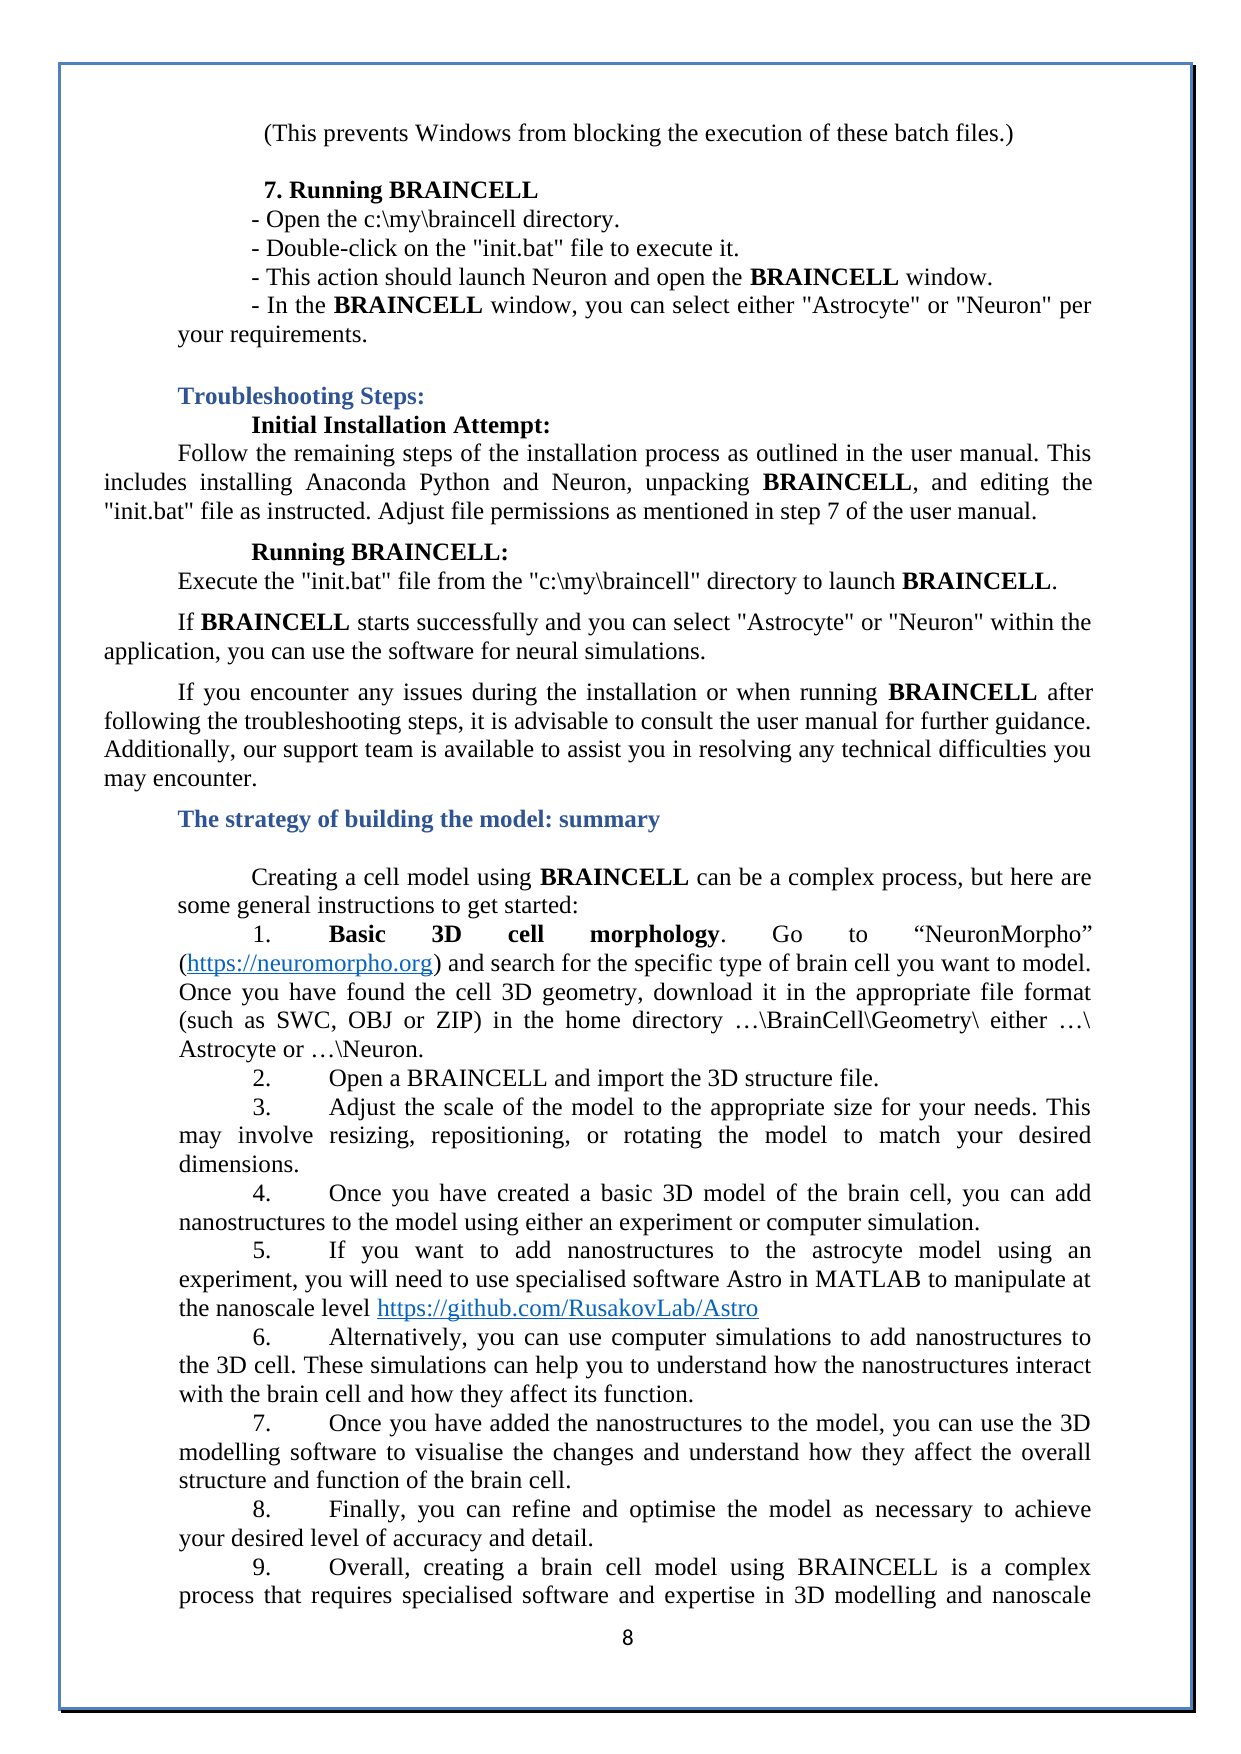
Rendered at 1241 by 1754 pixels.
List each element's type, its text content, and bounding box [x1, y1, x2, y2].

list Once you have added the nanostructures to the model, you can use the 3D modelling software to visualise the changes and understand how they affect the overall structure and function of the brain cell. [178, 1408, 1093, 1494]
text - Open the c:\my\braincell directory. [177, 204, 1093, 233]
text - Double-click on the "init.bat" file to execute it. [177, 233, 1093, 262]
text If BRAINCELL starts successfully and you can select "Astrocyte" or "Neuron" within the application, you can use the software for neural simulations. [103, 607, 1093, 664]
list Basic 3D cell morphology. Go to “NeuronMorpho” (https://neuromorpho.org) and search for the specific type of brain cell you want to model. Once you have found the cell 3D geometry, download it in the appropriate file format (such as SWC, OBJ or ZIP) in the home directory …\BrainCell\Geometry\ either …\Astrocyte or …\Neuron. [178, 919, 1093, 1063]
list Open a BRAINCELL and import the 3D structure file. [178, 1063, 1093, 1092]
text Execute the "init.bat" file from the "c:\my\braincell" directory to launch BRAINCELL. [103, 566, 1093, 595]
text Initial Installation Attempt: [177, 410, 1093, 438]
text 7. Running BRAINCELL [177, 176, 1093, 204]
text Follow the remaining steps of the installation process as outlined in the user manual. This includes installing Anaconda Python and Neuron, unpacking BRAINCELL, and editing the "init.bat" file as instructed. Adjust file permissions as mentioned in step 7 of the user manual. [103, 438, 1093, 525]
text Running BRAINCELL: [177, 537, 1093, 566]
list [178, 1552, 1093, 1609]
text If you encounter any issues during the installation or when running BRAINCELL after following the troubleshooting steps, it is advisable to consult the user manual for further guidance. Additionally, our support team is available to assist you in resolving any technical difficulties you may encounter. [103, 677, 1093, 792]
subtitle Troubleshooting Steps: [103, 381, 1093, 410]
list Adjust the scale of the model to the appropriate size for your needs. This may involve resizing, repositioning, or rotating the model to match your desired dimensions. [178, 1092, 1093, 1178]
text - In the BRAINCELL window, you can select either "Astrocyte" or "Neuron" per your requirements. [177, 291, 1093, 348]
subtitle The strategy of building the model: summary [103, 804, 1093, 833]
list Finally, you can refine and optimise the model as necessary to achieve your desired level of accuracy and detail. [178, 1494, 1093, 1552]
list Once you have created a basic 3D model of the brain cell, you can add nanostructures to the model using either an experiment or computer simulation. [178, 1178, 1093, 1236]
text Creating a cell model using BRAINCELL can be a complex process, but here are some general instructions to get started: [177, 862, 1093, 919]
text - This action should launch Neuron and open the BRAINCELL window. [177, 262, 1093, 291]
text (This prevents Windows from blocking the execution of these batch files.) [177, 118, 1093, 147]
list If you want to add nanostructures to the astrocyte model using an experiment, you will need to use specialised software Astro in MATLAB to manipulate at the nanoscale level https://github.com/RusakovLab/Astro [178, 1236, 1093, 1322]
list Alternatively, you can use computer simulations to add nanostructures to the 3D cell. These simulations can help you to understand how the nanostructures interact with the brain cell and how they affect its function. [178, 1322, 1093, 1408]
